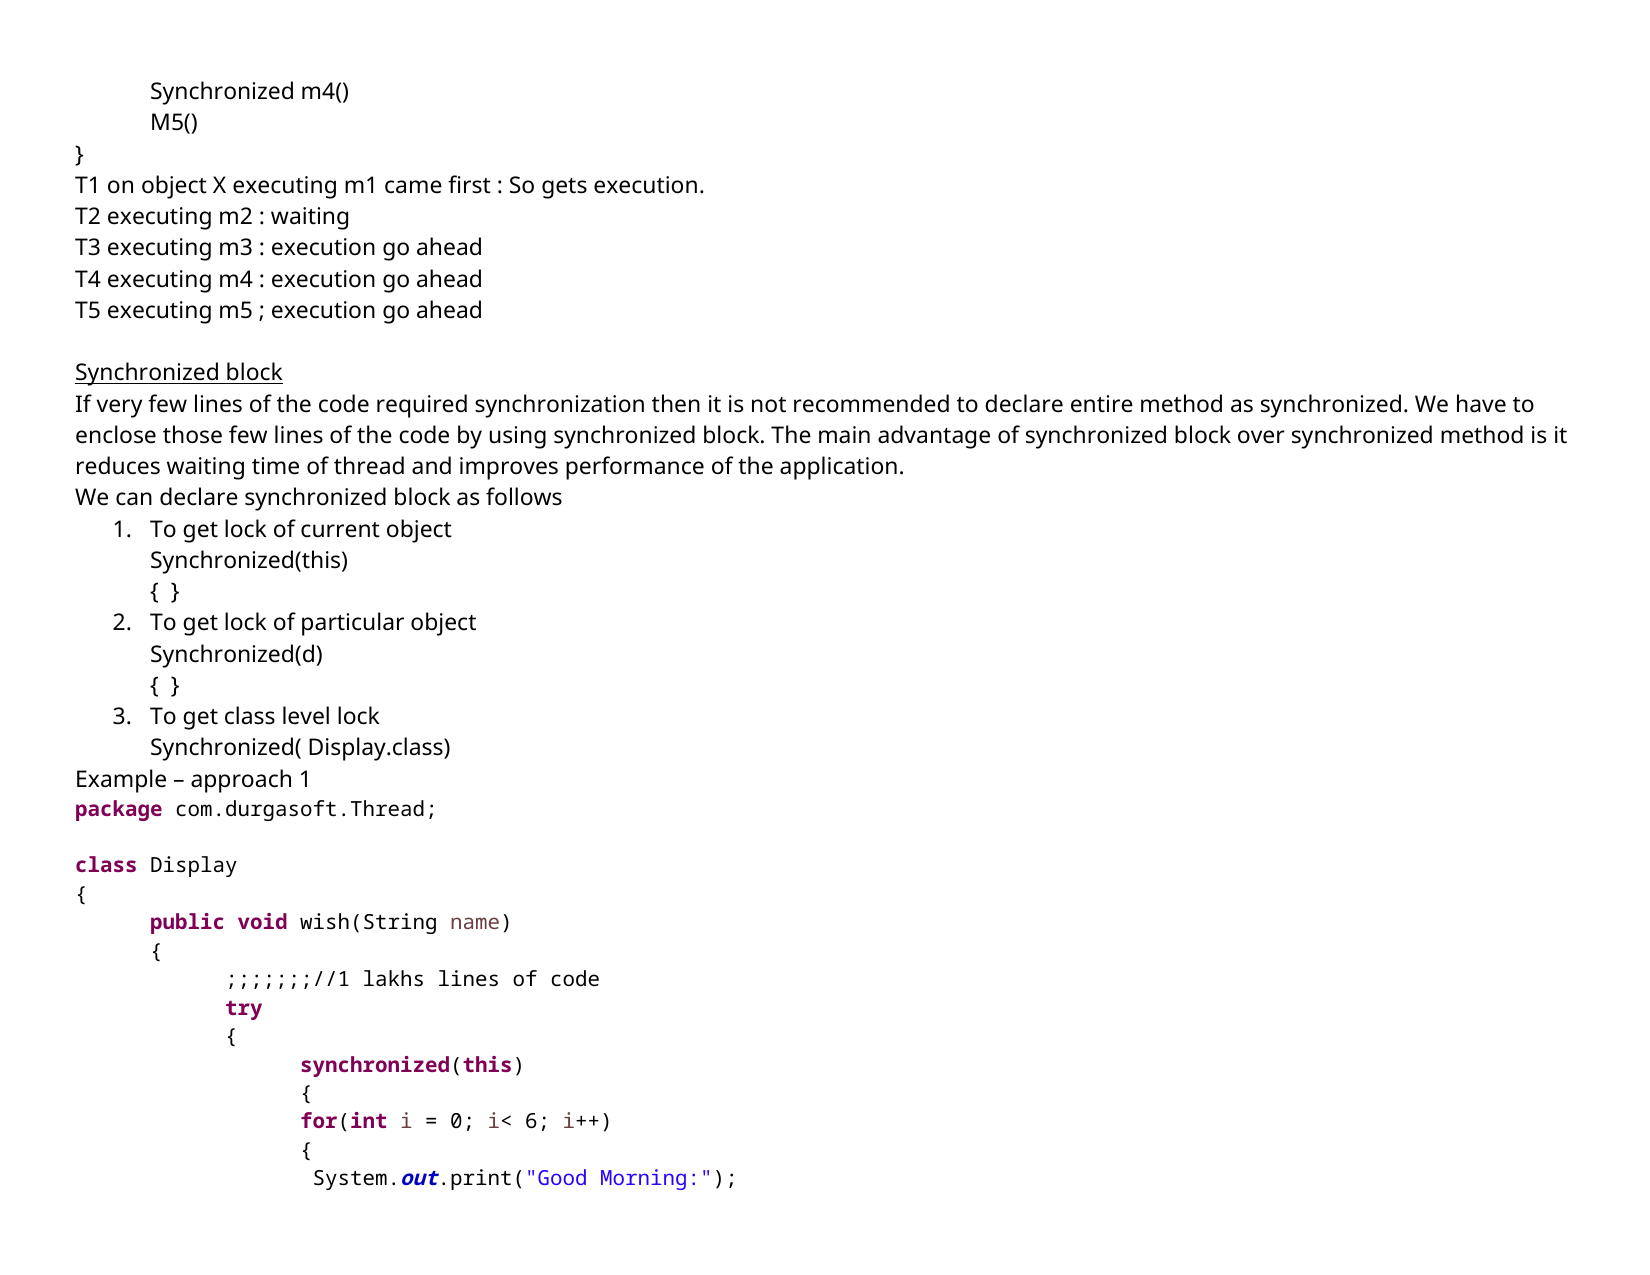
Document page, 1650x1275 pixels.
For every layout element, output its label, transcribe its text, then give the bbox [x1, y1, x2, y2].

text public void wish(String name) [75, 907, 1575, 936]
text T2 executing m2 : waiting [75, 200, 1575, 231]
text T4 executing m4 : execution go ahead [75, 262, 1575, 294]
text try [75, 993, 1575, 1021]
list To get class level lock [112, 700, 1575, 731]
text for(int i = 0; i< 6; i++) [75, 1107, 1575, 1135]
list Synchronized(d) [150, 637, 1575, 669]
text synchronized(this) [75, 1050, 1575, 1078]
text We can declare synchronized block as follows [75, 481, 1575, 512]
text System.out.print("Good Morning:"); [75, 1163, 1575, 1192]
text { [75, 1135, 1575, 1163]
list Synchronized(this) [150, 544, 1575, 575]
list To get lock of particular object [112, 606, 1575, 637]
text { [75, 879, 1575, 907]
text ;;;;;;;//1 lakhs lines of code [75, 964, 1575, 993]
text { [75, 936, 1575, 964]
list { } [150, 575, 1575, 606]
text } [75, 137, 1575, 169]
text { [75, 1021, 1575, 1050]
text Synchronized m4() [75, 75, 1575, 106]
list Synchronized( Display.class) [150, 731, 1575, 762]
text { [75, 1078, 1575, 1107]
text package com.durgasoft.Thread; [75, 794, 1575, 822]
text T3 executing m3 : execution go ahead [75, 231, 1575, 262]
text class Display [75, 851, 1575, 879]
text T1 on object X executing m1 came first : So gets execution. [75, 169, 1575, 200]
text Synchronized block [75, 356, 1575, 387]
list { } [150, 669, 1575, 700]
list To get lock of current object [112, 512, 1575, 544]
text Example – approach 1 [75, 762, 1575, 794]
text T5 executing m5 ; execution go ahead [75, 294, 1575, 325]
text M5() [75, 106, 1575, 137]
text If very few lines of the code required synchronization then it is not recommended to declare entire method as synchronized. We have to enclose those few lines of the code by using synchronized block. The main advantage of synchronized block over synchronized method is it reduces waiting time of thread and improves performance of the application. [75, 387, 1575, 481]
